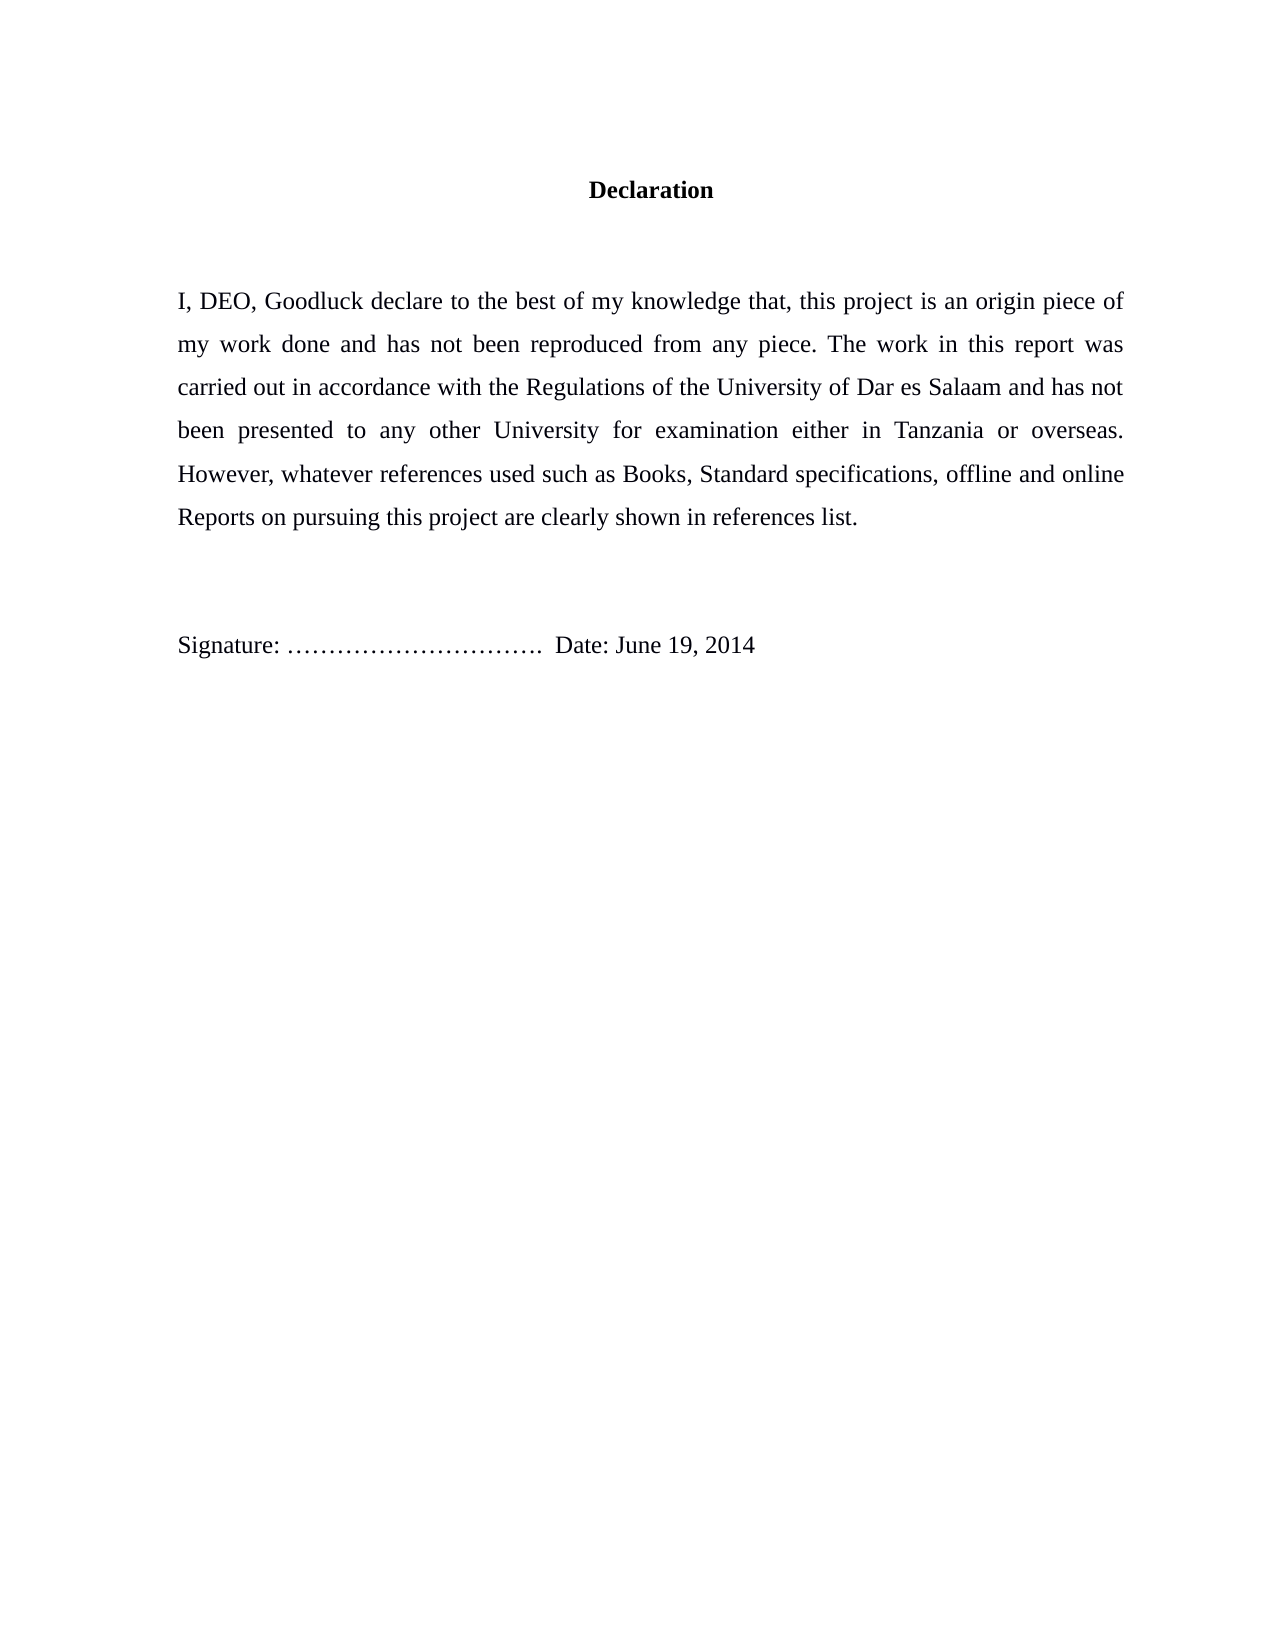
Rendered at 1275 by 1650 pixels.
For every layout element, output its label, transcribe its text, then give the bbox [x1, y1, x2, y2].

text I, DEO, Goodluck declare to the best of my knowledge that, this project is an origin piece of my work done and has not been reproduced from any piece. The work in this report was carried out in accordance with the Regulations of the University of Dar es Salaam and has not been presented to any other University for examination either in Tanzania or overseas. However, whatever references used such as Books, Standard specifications, offline and online Reports on pursuing this project are clearly shown in references list. [177, 286, 1125, 531]
text Signature: …………………………. Date: June 19, 2014 [177, 630, 1125, 658]
subtitle Declaration [177, 175, 1125, 204]
